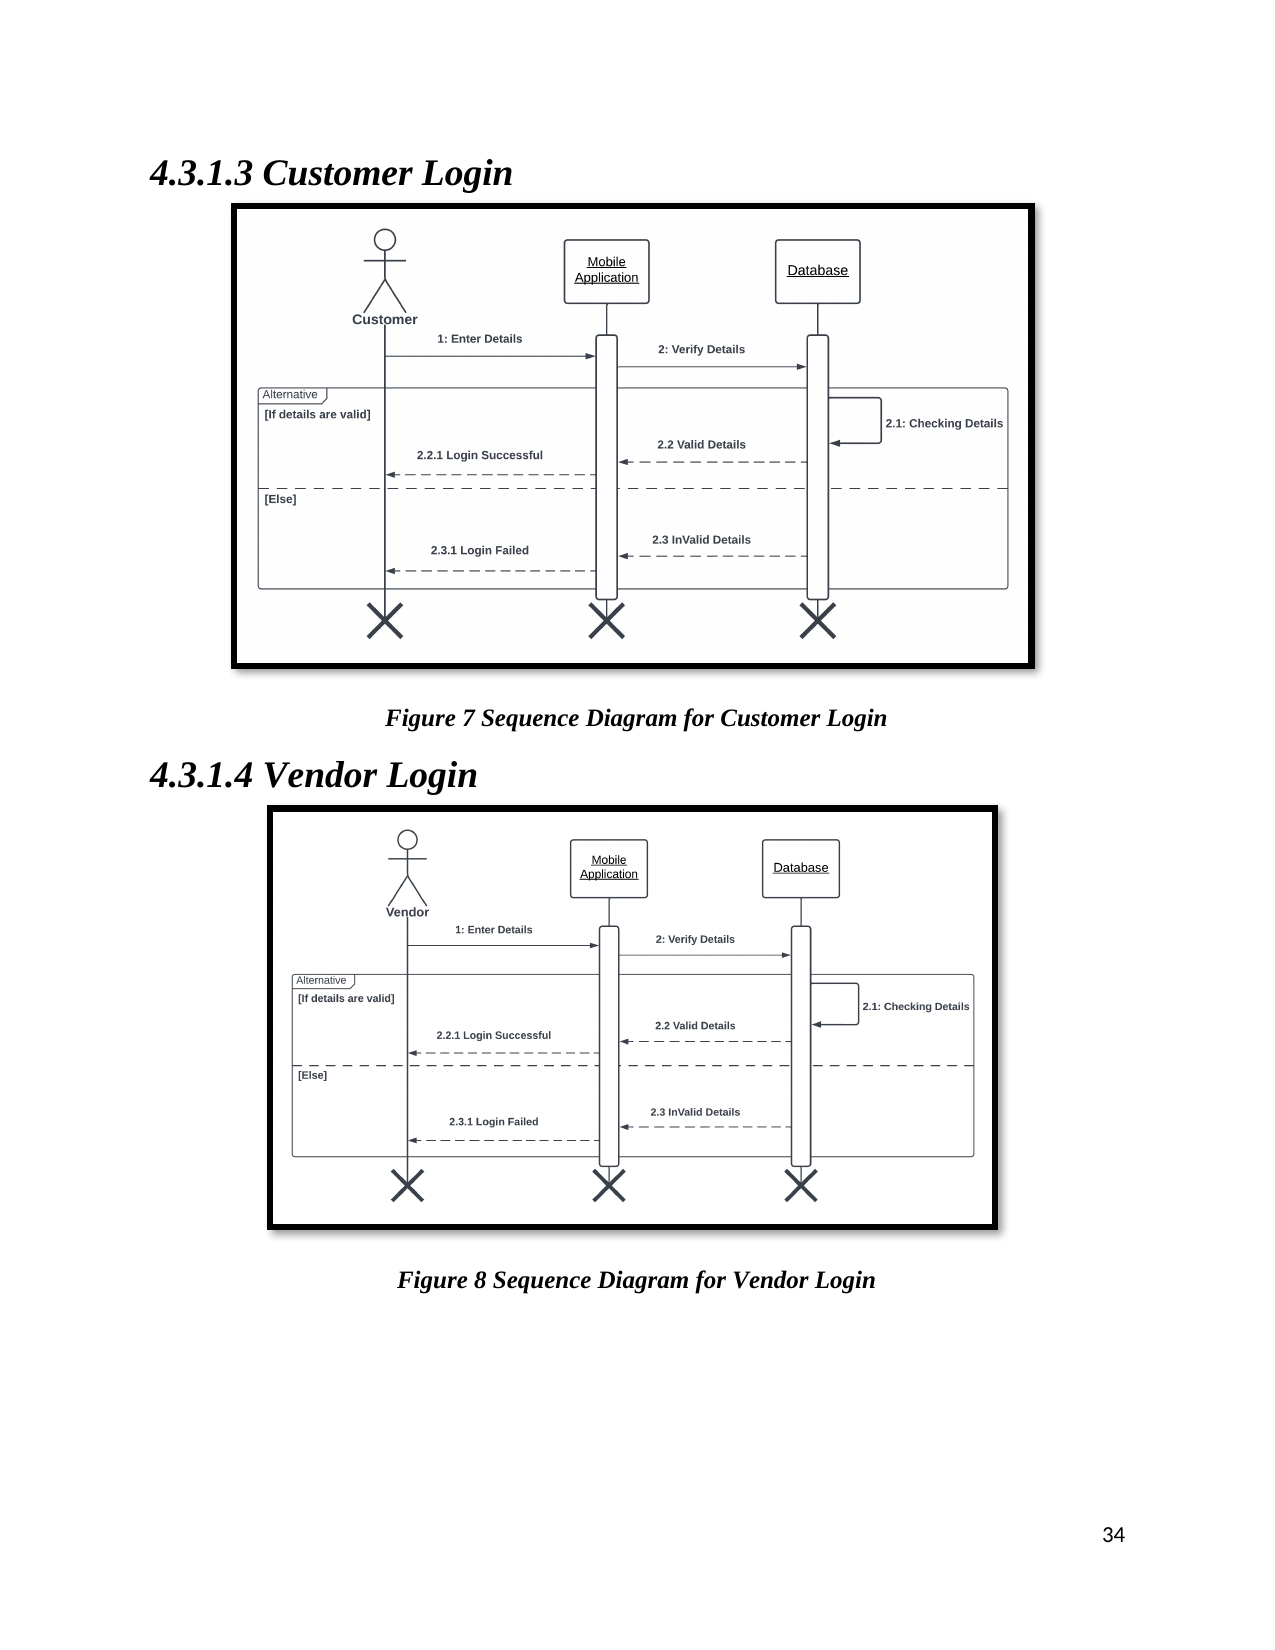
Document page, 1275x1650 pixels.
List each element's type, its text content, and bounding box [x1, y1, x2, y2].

subtitle 4.3.1.4 Vendor Login [150, 753, 1125, 796]
picture [273, 812, 992, 1224]
picture [237, 209, 1028, 663]
text Figure 8 Sequence Diagram for Vendor Login [150, 1265, 1125, 1294]
text Figure 7 Sequence Diagram for Customer Login [150, 703, 1125, 732]
subtitle 4.3.1.3 Customer Login [150, 150, 1125, 193]
